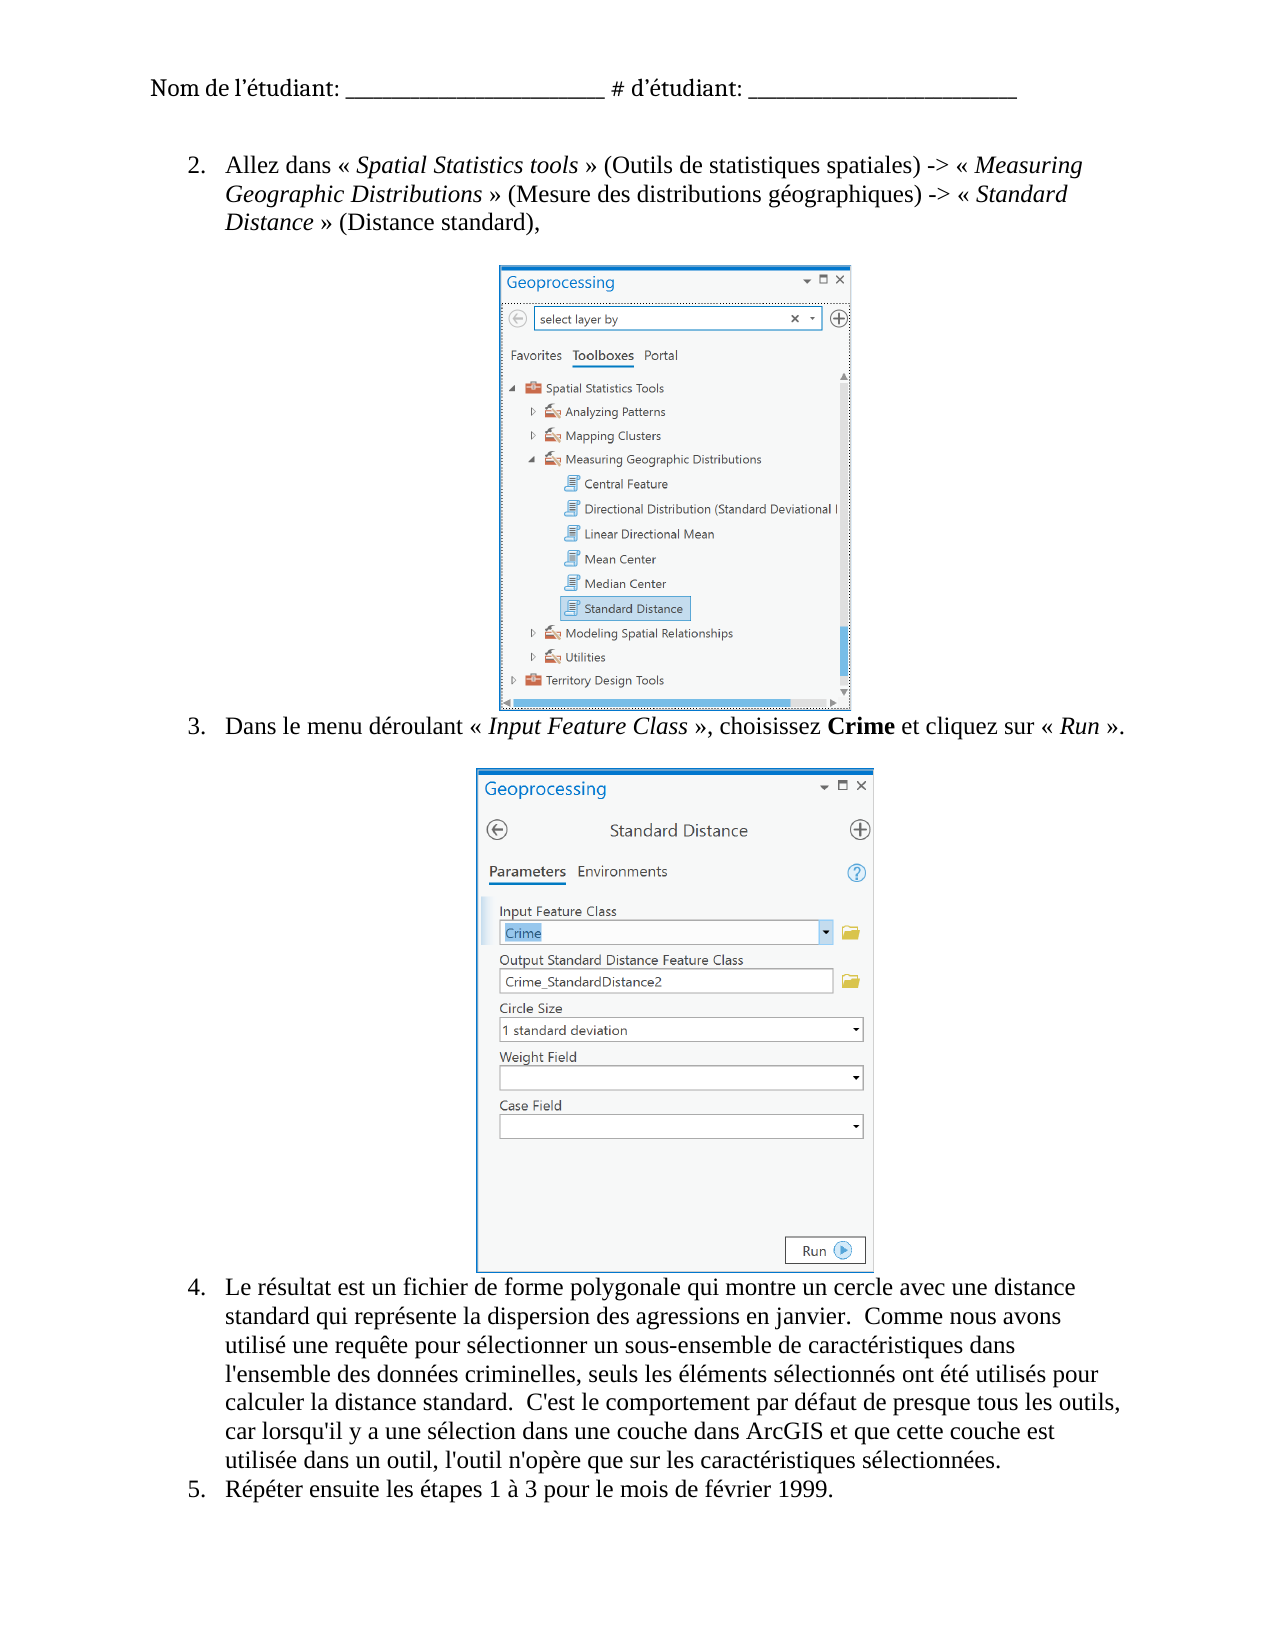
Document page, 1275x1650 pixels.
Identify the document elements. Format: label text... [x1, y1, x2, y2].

list Le résultat est un fichier de forme polygonale qui montre un cercle avec une distance standard qui représente la dispersion des agressions en janvier. Comme nous avons utilisé une requête pour sélectionner un sous-ensemble de caractéristiques dans l'ensemble des données criminelles, seuls les éléments sélectionnés ont été utilisés pour calculer la distance standard. C'est le comportement par défaut de presque tous les outils, car lorsqu'il y a une sélection dans une couche dans ArcGIS et que cette couche est utilisée dans un outil, l'outil n'opère que sur les caractéristiques sélectionnées. [187, 1272, 1125, 1474]
list Répéter ensuite les étapes 1 à 3 pour le mois de février 1999. [187, 1474, 1125, 1502]
list Dans le menu déroulant « Input Feature Class », choisissez Crime et cliquez sur « Run ». [187, 711, 1125, 739]
picture [476, 768, 874, 1273]
picture [499, 265, 852, 711]
list Allez dans « Spatial Statistics tools » (Outils de statistiques spatiales) -> « Measuring Geographic Distributions » (Mesure des distributions géographiques) -> « Standard Distance » (Distance standard), [187, 150, 1125, 236]
